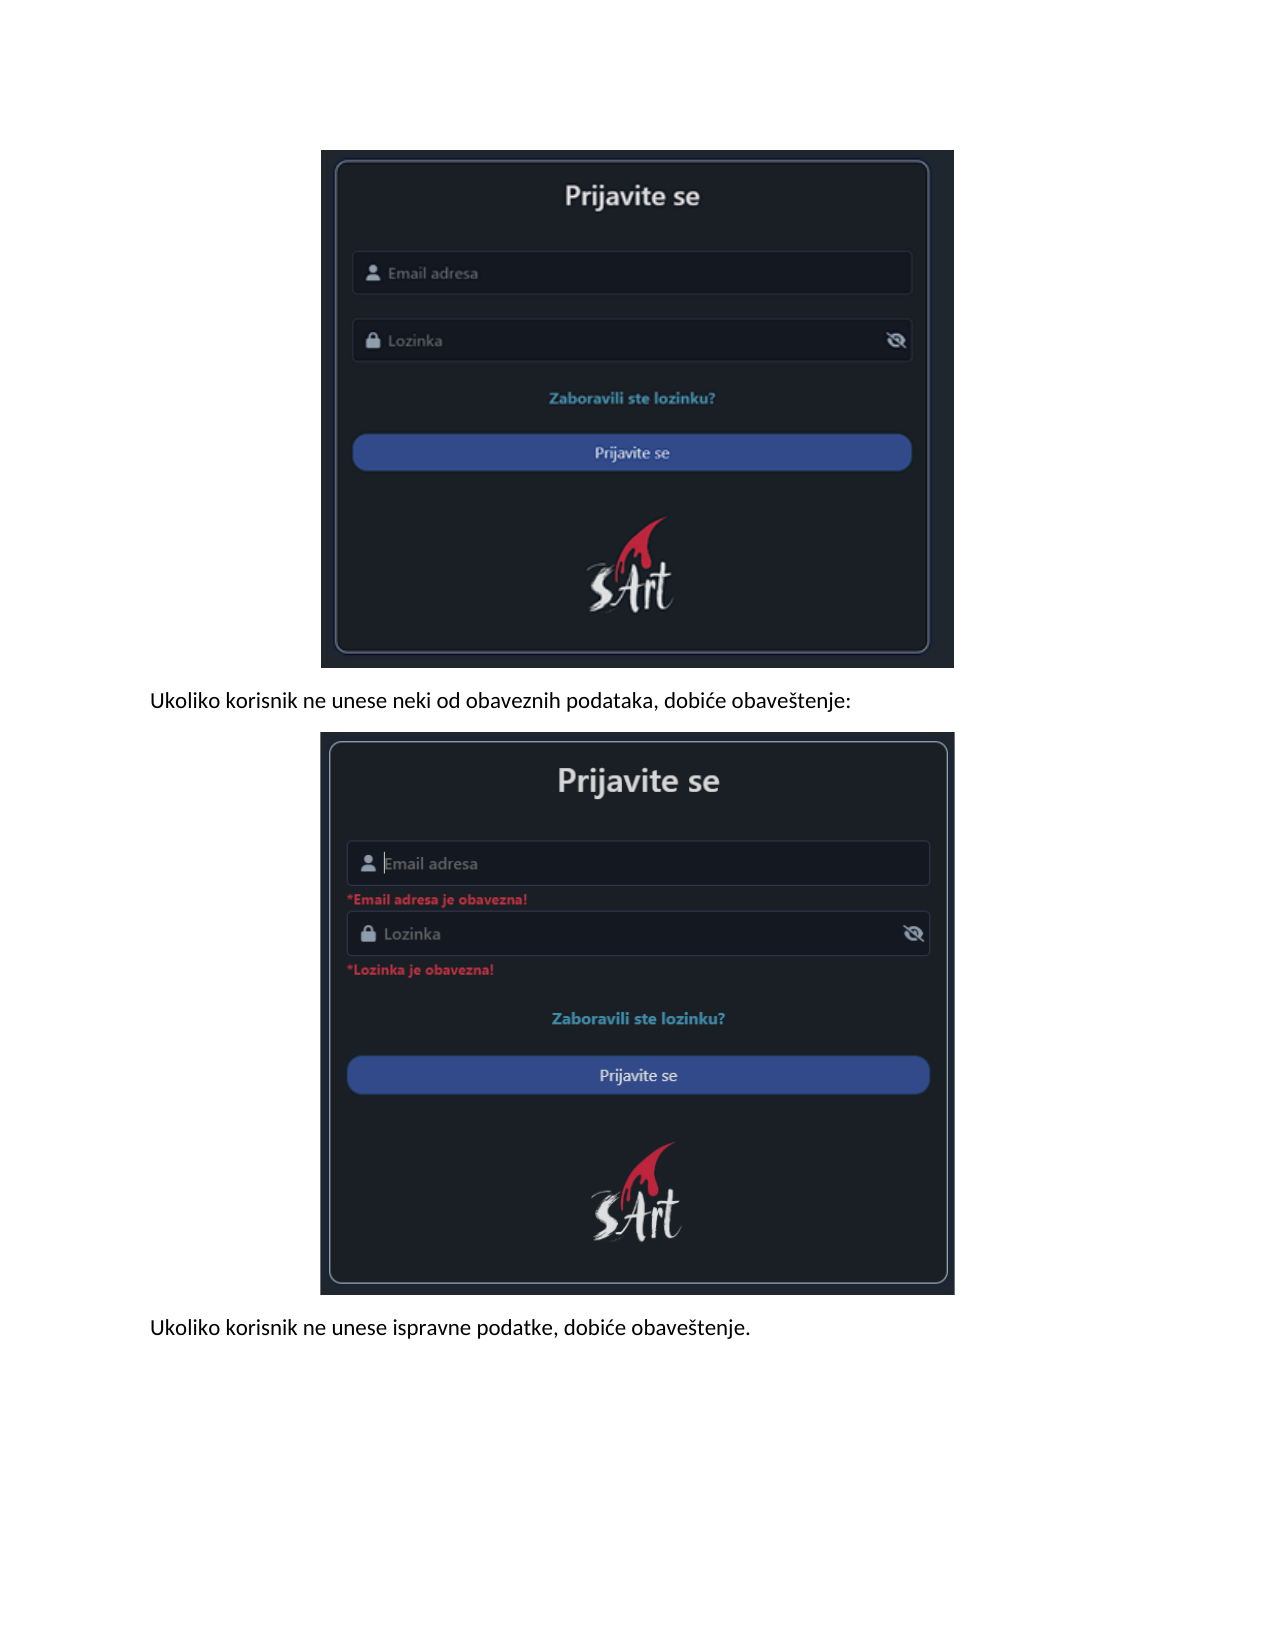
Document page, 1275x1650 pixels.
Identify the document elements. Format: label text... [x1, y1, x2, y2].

picture [321, 150, 954, 668]
picture [320, 732, 955, 1295]
text Ukoliko korisnik ne unese ispravne podatke, dobiće obaveštenje. [150, 1313, 1125, 1341]
text Ukoliko korisnik ne unese neki od obaveznih podataka, dobiće obaveštenje: [150, 686, 1125, 714]
